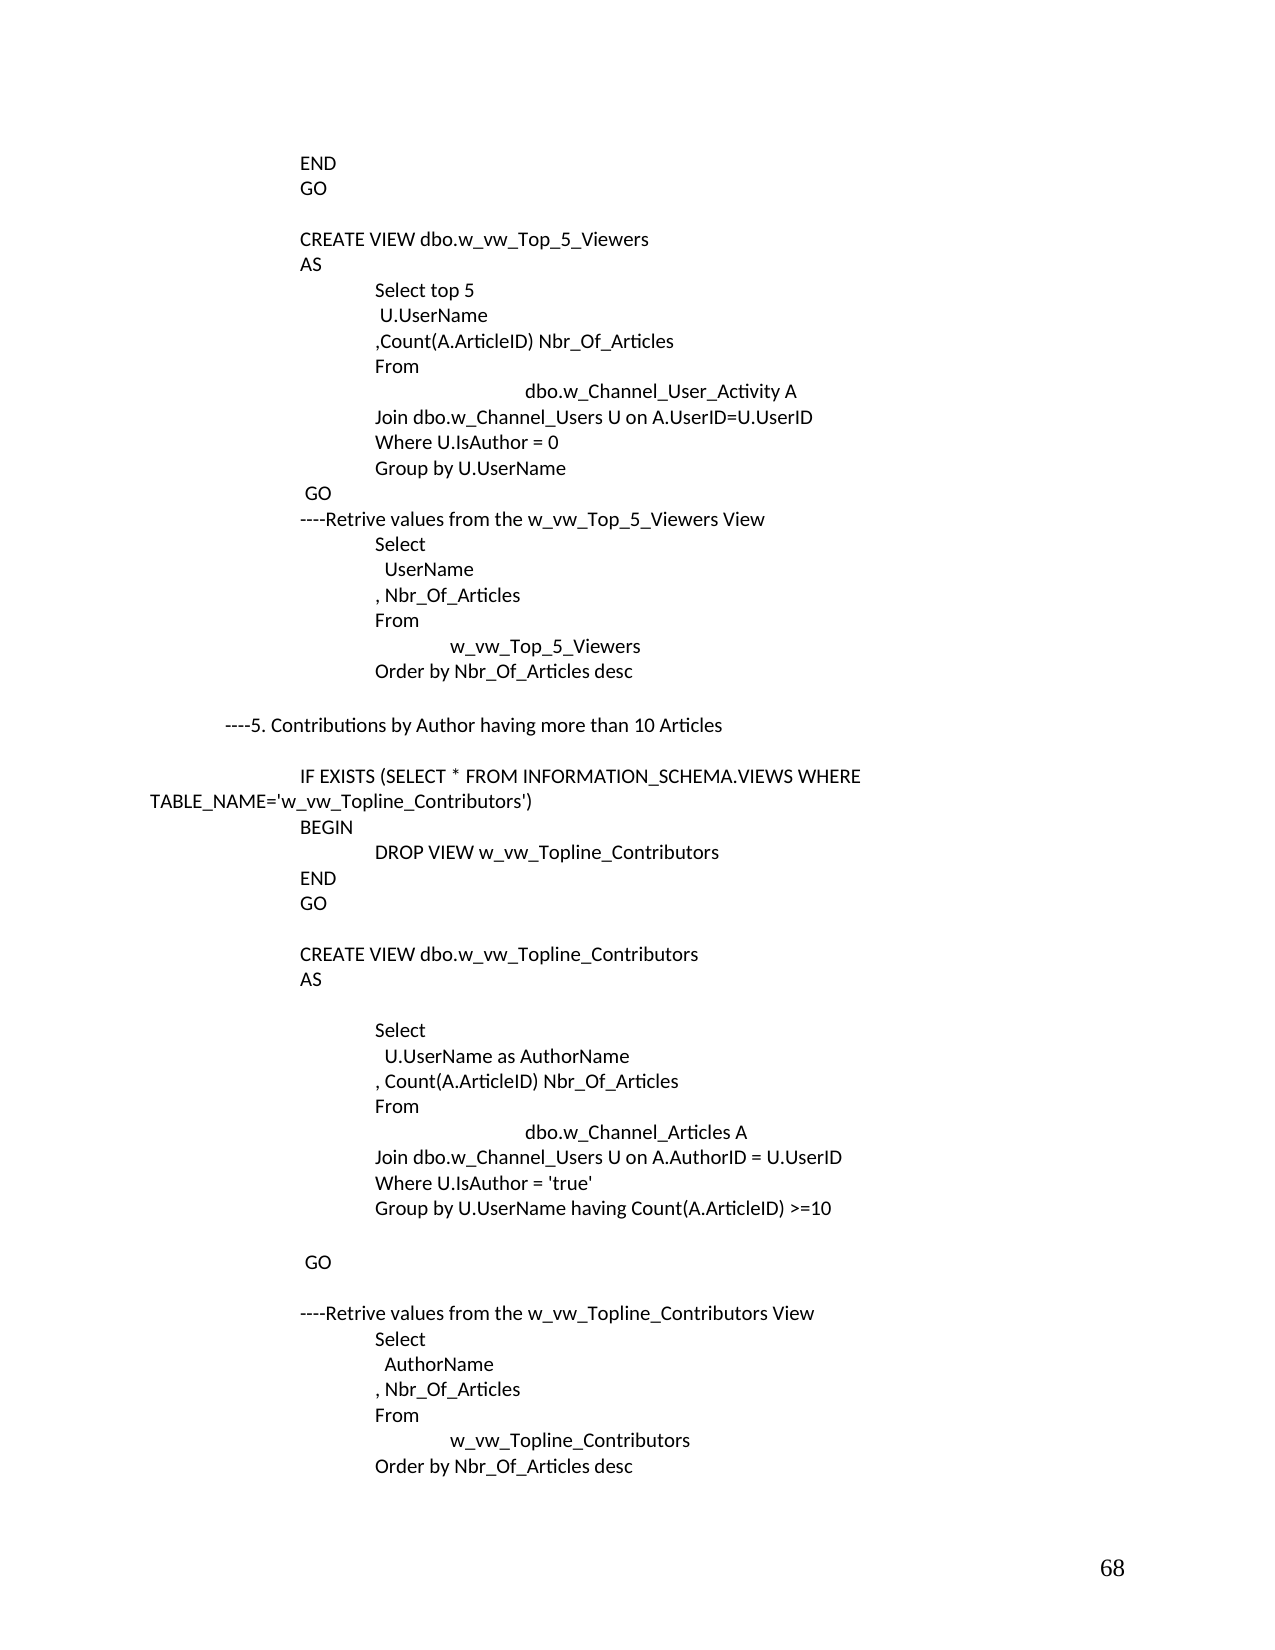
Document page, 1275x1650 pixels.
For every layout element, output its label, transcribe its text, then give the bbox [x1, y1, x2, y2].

text ,Count(A.ArticleID) Nbr_Of_Articles [150, 328, 1125, 353]
text DROP VIEW w_vw_Topline_Contributors [150, 839, 1125, 865]
text w_vw_Topline_Contributors [150, 1427, 1125, 1453]
text U.UserName [150, 302, 1125, 328]
text , Nbr_Of_Articles [150, 582, 1125, 607]
text Where U.IsAuthor = 'true' [150, 1170, 1125, 1195]
text Where U.IsAuthor = 0 [150, 429, 1125, 455]
text GO [150, 175, 1125, 201]
text U.UserName as AuthorName [150, 1043, 1125, 1068]
text Join dbo.w_Channel_Users U on A.AuthorID = U.UserID [150, 1144, 1125, 1170]
text Select [150, 1017, 1125, 1043]
text From [150, 353, 1125, 379]
text ----5. Contributions by Author having more than 10 Articles [150, 712, 1125, 738]
text Select top 5 [150, 277, 1125, 302]
text Order by Nbr_Of_Articles desc [150, 658, 1125, 684]
text ----Retrive values from the w_vw_Topline_Contributors View [150, 1300, 1125, 1326]
text GO [150, 1249, 1125, 1275]
text IF EXISTS (SELECT * FROM INFORMATION_SCHEMA.VIEWS WHERE TABLE_NAME='w_vw_Topline_Contributors') [150, 763, 1125, 814]
text Group by U.UserName [150, 455, 1125, 480]
text From [150, 607, 1125, 633]
text BEGIN [150, 814, 1125, 839]
text Order by Nbr_Of_Articles desc [150, 1453, 1125, 1478]
text CREATE VIEW dbo.w_vw_Top_5_Viewers [150, 226, 1125, 252]
text w_vw_Top_5_Viewers [150, 633, 1125, 658]
text AS [150, 967, 1125, 992]
text END [150, 150, 1125, 175]
text From [150, 1402, 1125, 1427]
text GO [150, 480, 1125, 506]
text AuthorName [150, 1351, 1125, 1377]
text CREATE VIEW dbo.w_vw_Topline_Contributors [150, 941, 1125, 967]
text GO [150, 890, 1125, 916]
text , Nbr_Of_Articles [150, 1377, 1125, 1402]
text dbo.w_Channel_Articles A [150, 1119, 1125, 1144]
text Join dbo.w_Channel_Users U on A.UserID=U.UserID [150, 404, 1125, 429]
text ----Retrive values from the w_vw_Top_5_Viewers View [150, 506, 1125, 531]
text dbo.w_Channel_User_Activity A [150, 379, 1125, 404]
text Group by U.UserName having Count(A.ArticleID) >=10 [150, 1195, 1125, 1221]
text Select [150, 1326, 1125, 1351]
text Select [150, 531, 1125, 557]
text AS [150, 252, 1125, 277]
text From [150, 1094, 1125, 1119]
text , Count(A.ArticleID) Nbr_Of_Articles [150, 1068, 1125, 1094]
text UserName [150, 557, 1125, 582]
text END [150, 865, 1125, 890]
